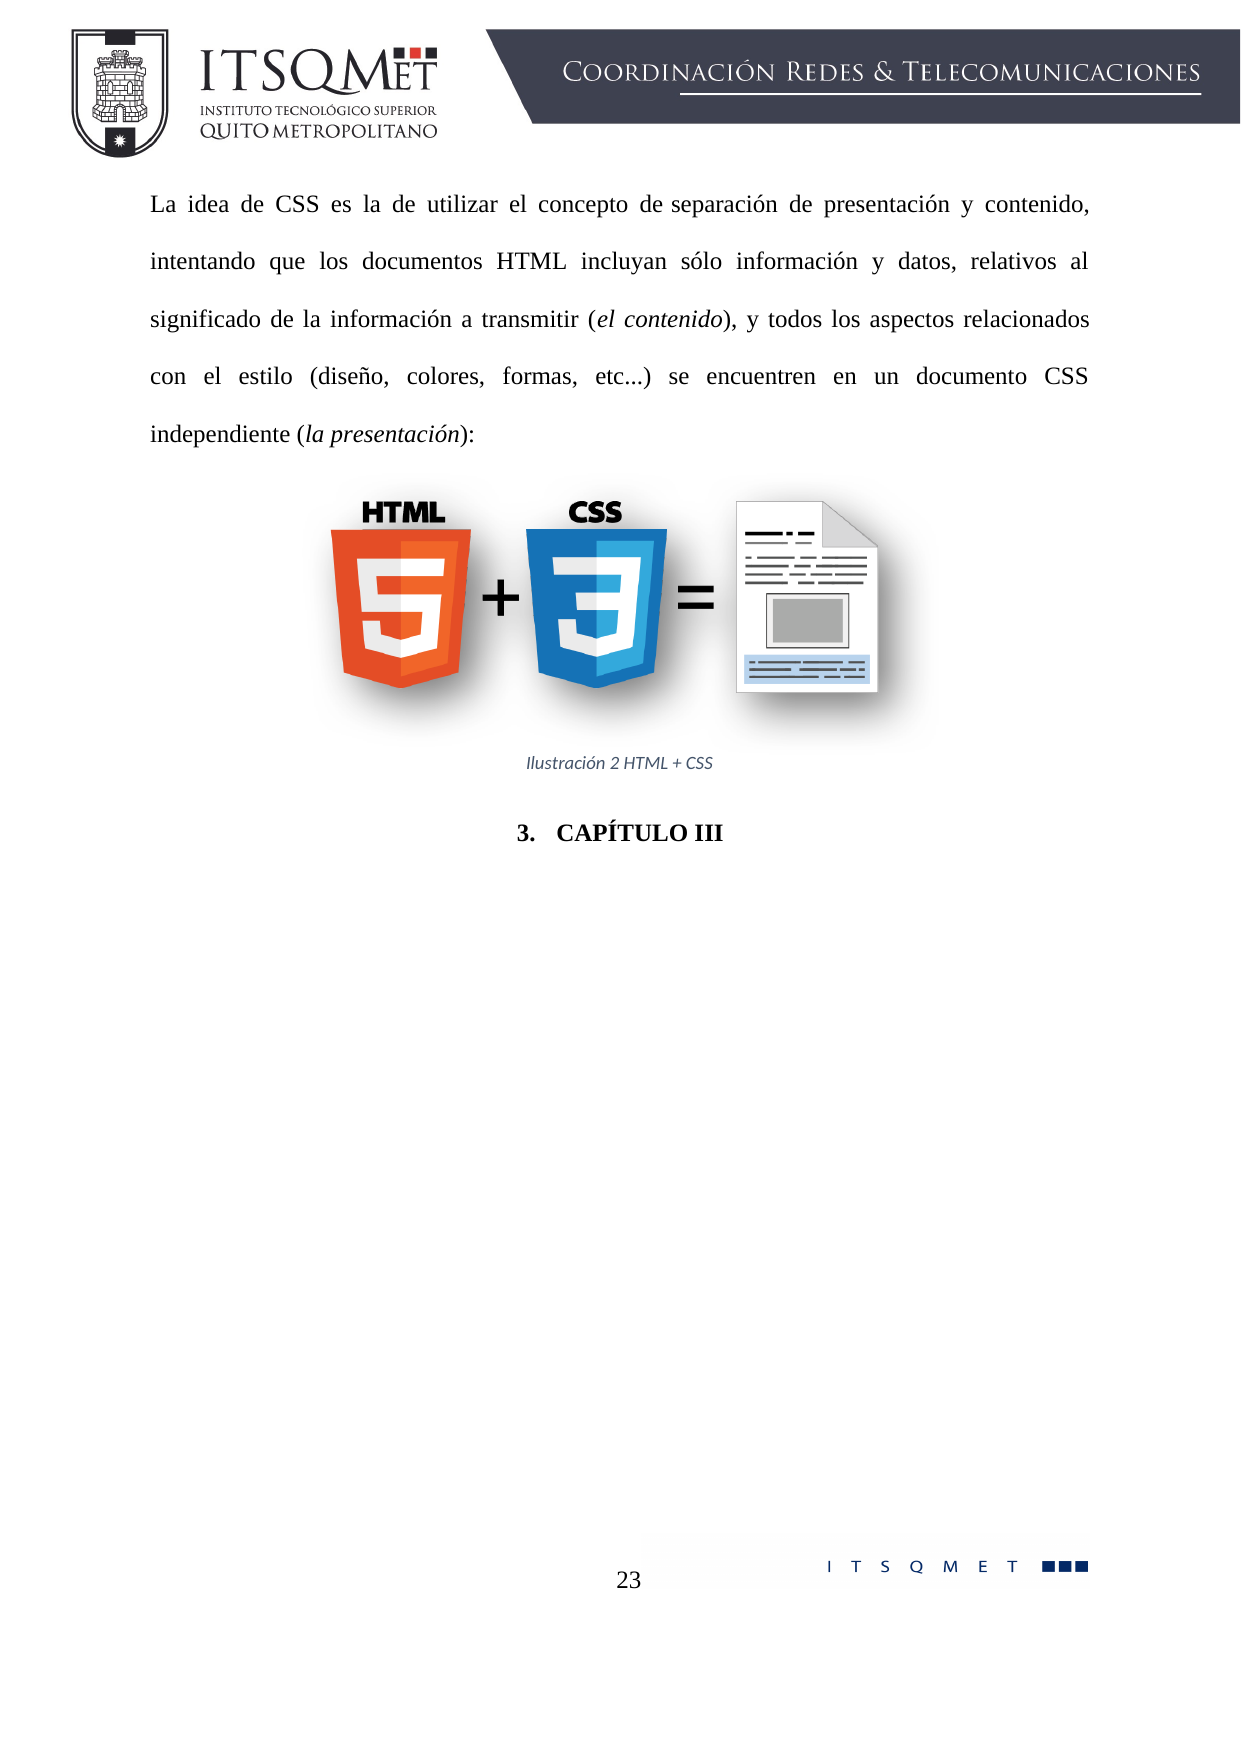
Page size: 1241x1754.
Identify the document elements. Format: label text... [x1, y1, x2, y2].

picture [0, 0, 1241, 179]
picture [641, 1533, 1091, 1589]
picture [310, 491, 896, 702]
list CAPÍTULO III [150, 818, 1090, 847]
text La idea de CSS es la de utilizar el concepto de separación de presentación y contenido, intentando que los documentos HTML incluyan sólo información y datos, relativos al significado de la información a transmitir (el contenido), y todos los aspectos relacionados con el estilo (diseño, colores, formas, etc...) se encuentren en un documento CSS independiente (la presentación): [150, 189, 1090, 447]
